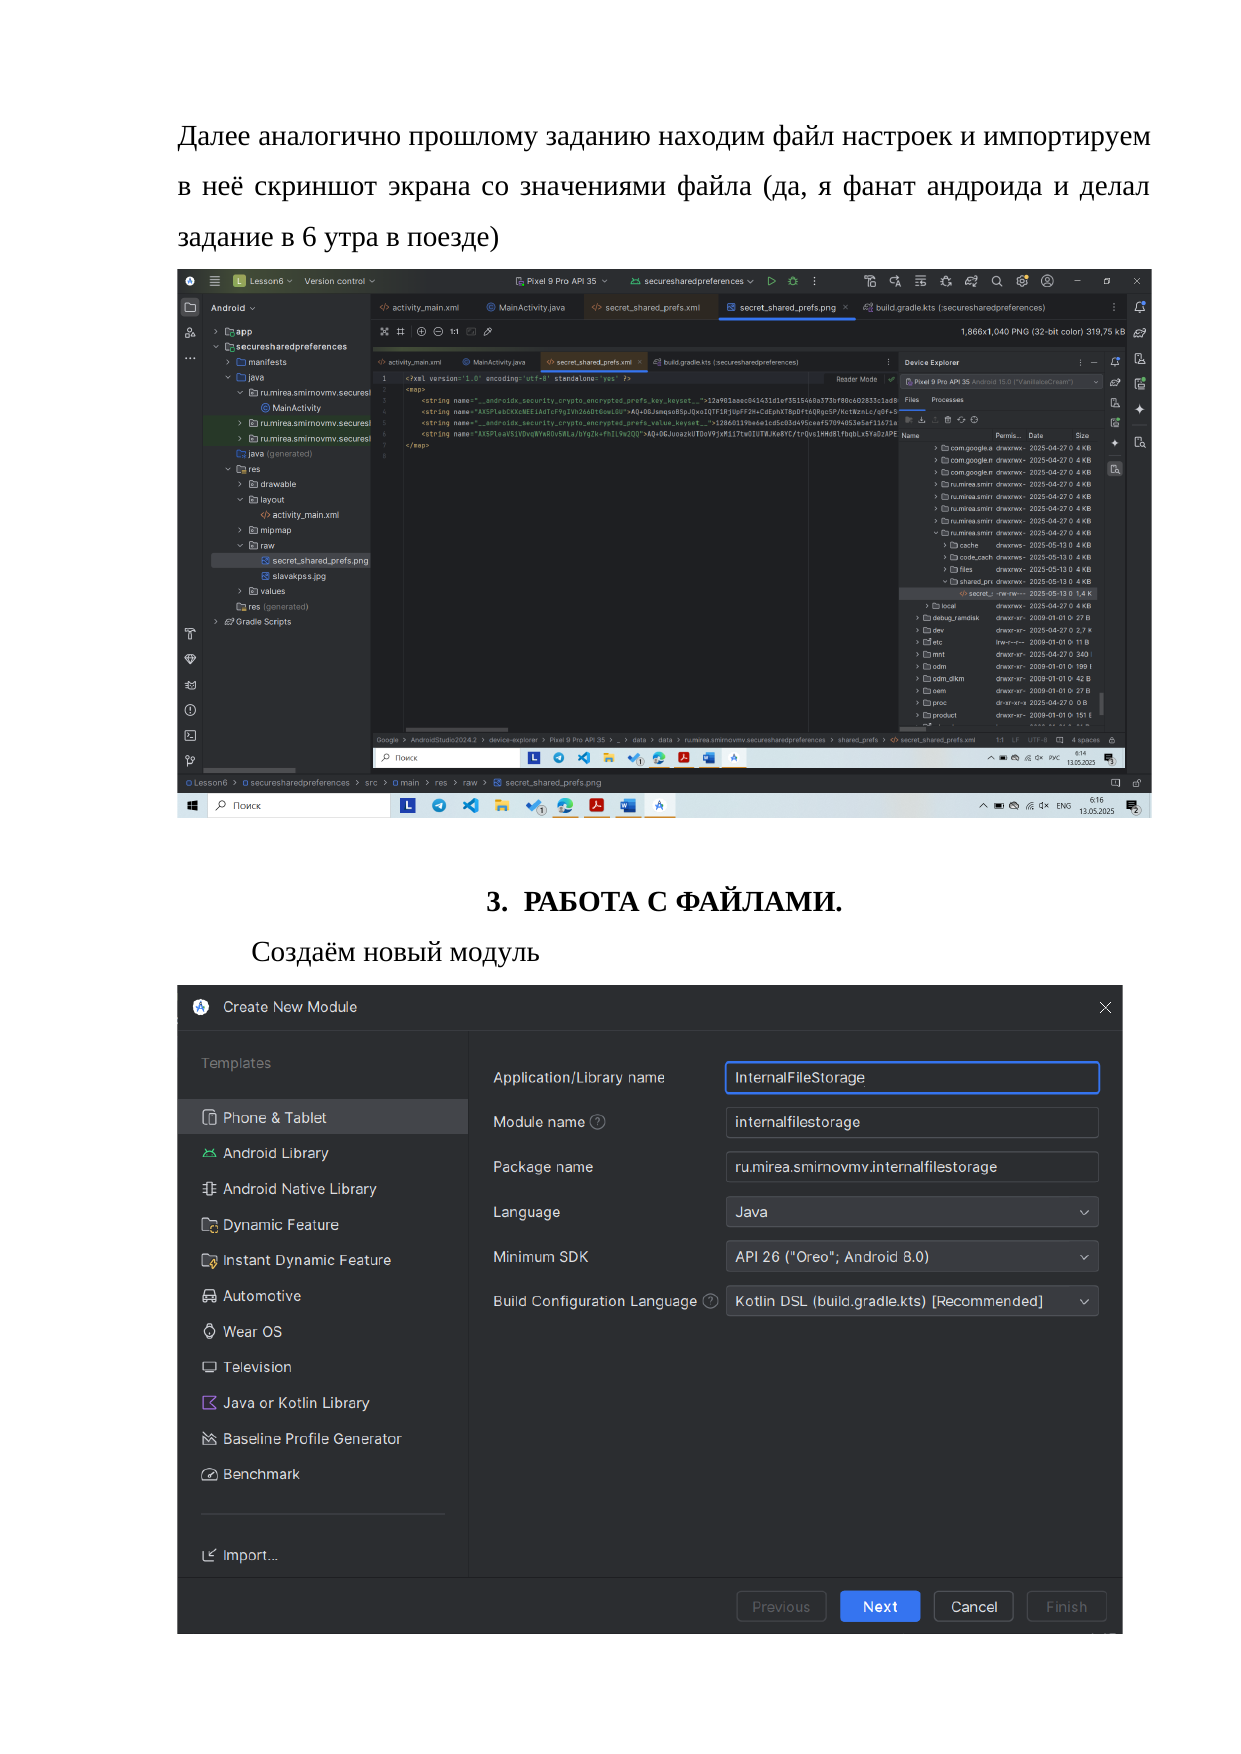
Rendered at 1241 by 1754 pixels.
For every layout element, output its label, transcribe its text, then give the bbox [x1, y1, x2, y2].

picture [177, 985, 1123, 1634]
text РАБОТА С ФАЙЛАМИ. [177, 884, 1152, 918]
text Далее аналогично прошлому заданию находим файл настроек и импортируем в неё скриншот экрана со значениями файла (да, я фанат андроида и делал задание в 6 утра в поезде) [177, 118, 1152, 252]
picture [177, 269, 1152, 818]
text Создаём новый модуль [177, 934, 1152, 968]
